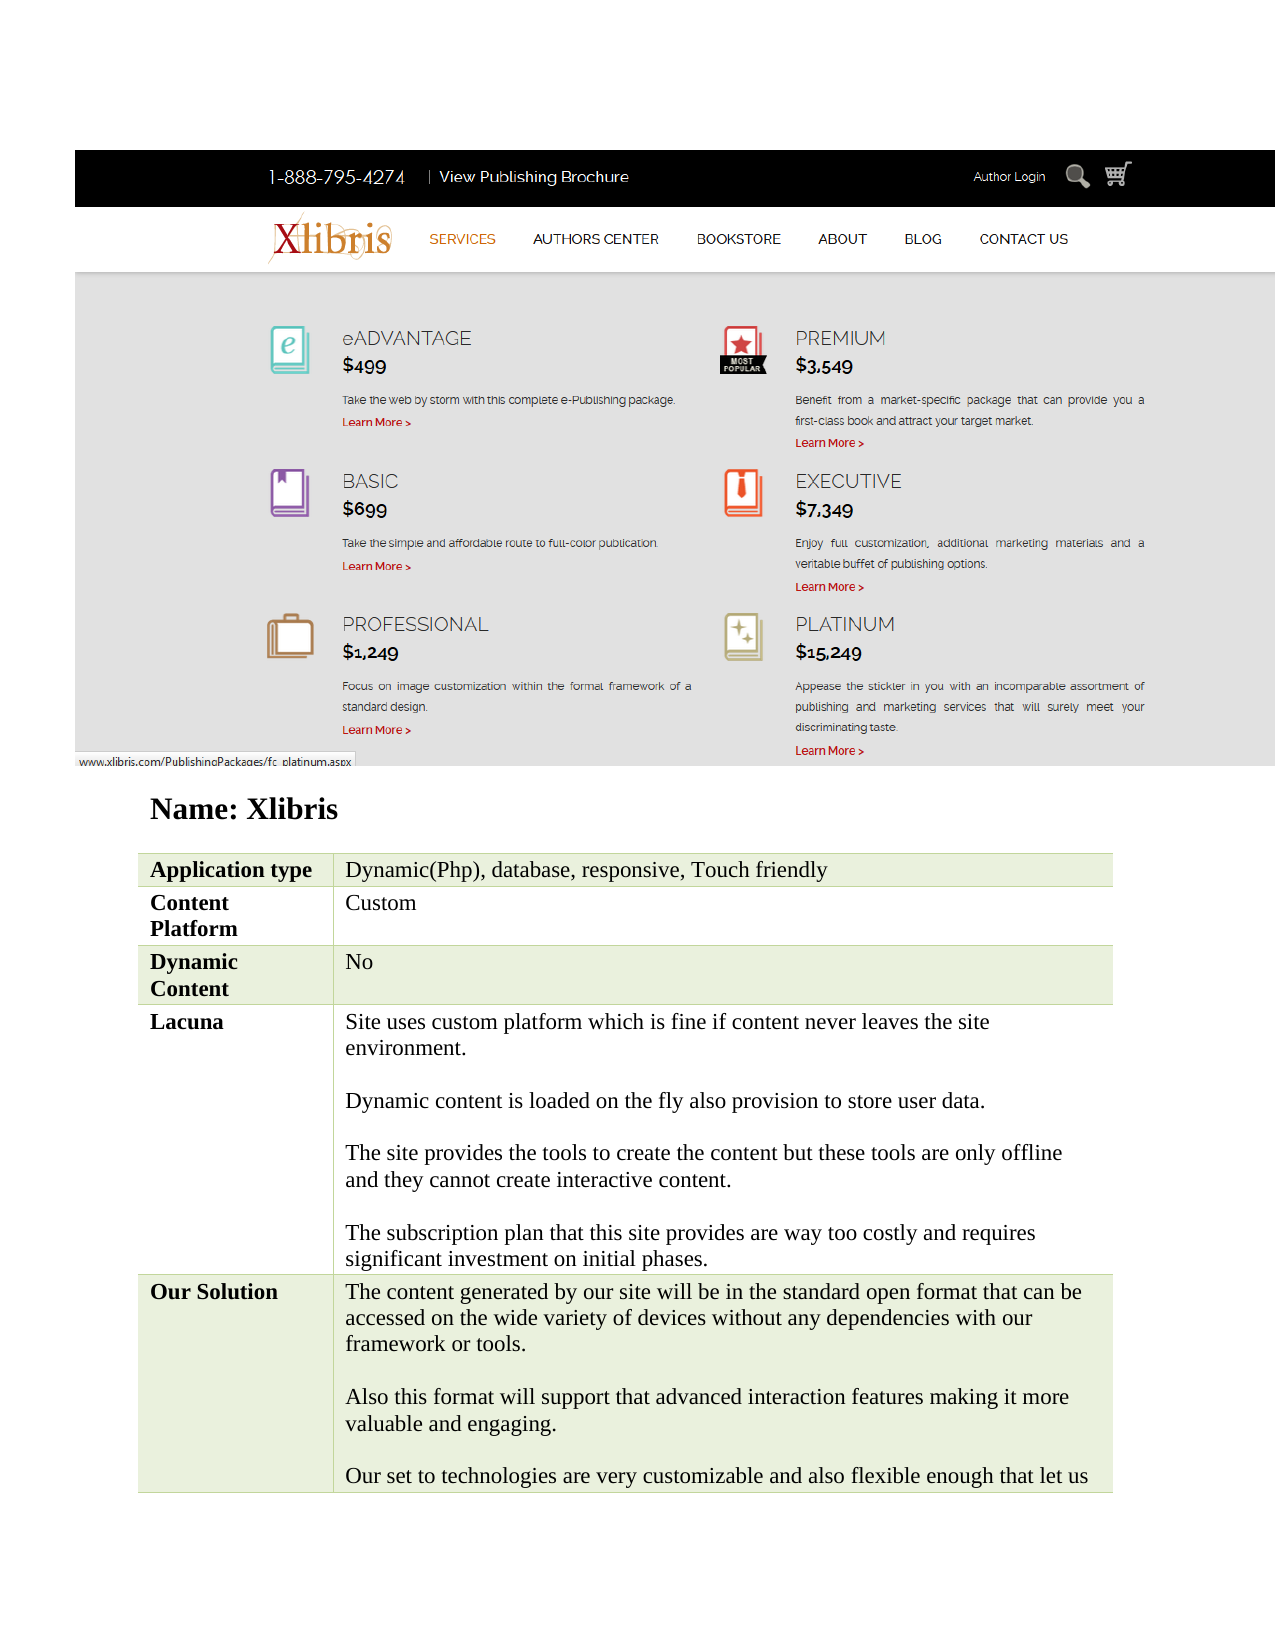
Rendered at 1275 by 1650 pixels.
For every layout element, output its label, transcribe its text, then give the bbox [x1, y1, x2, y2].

picture [75, 150, 1275, 766]
text Name: Xlibris [75, 791, 1125, 827]
table_cell Dynamic Content [138, 946, 333, 1004]
table_cell Custom [334, 887, 1113, 945]
table_cell Our Solution [138, 1275, 333, 1492]
table_header Dynamic(Php), database, responsive, Touch friendly [334, 854, 1113, 886]
table_cell Site uses custom platform which is fine if content never leaves the site environment. Dynamic content is loaded on the fly also provision to store user data. The site provides the tools to create the content but these tools are only offline and they cannot create interactive content. The subscription plan that this site provides are way too costly and requires significant investment on initial phases. [334, 1005, 1113, 1274]
table_header Application type [138, 854, 333, 886]
table_cell Lacuna [138, 1005, 333, 1274]
table_cell No [334, 946, 1113, 1004]
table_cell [334, 1275, 1113, 1492]
table_cell Content Platform [138, 887, 333, 945]
